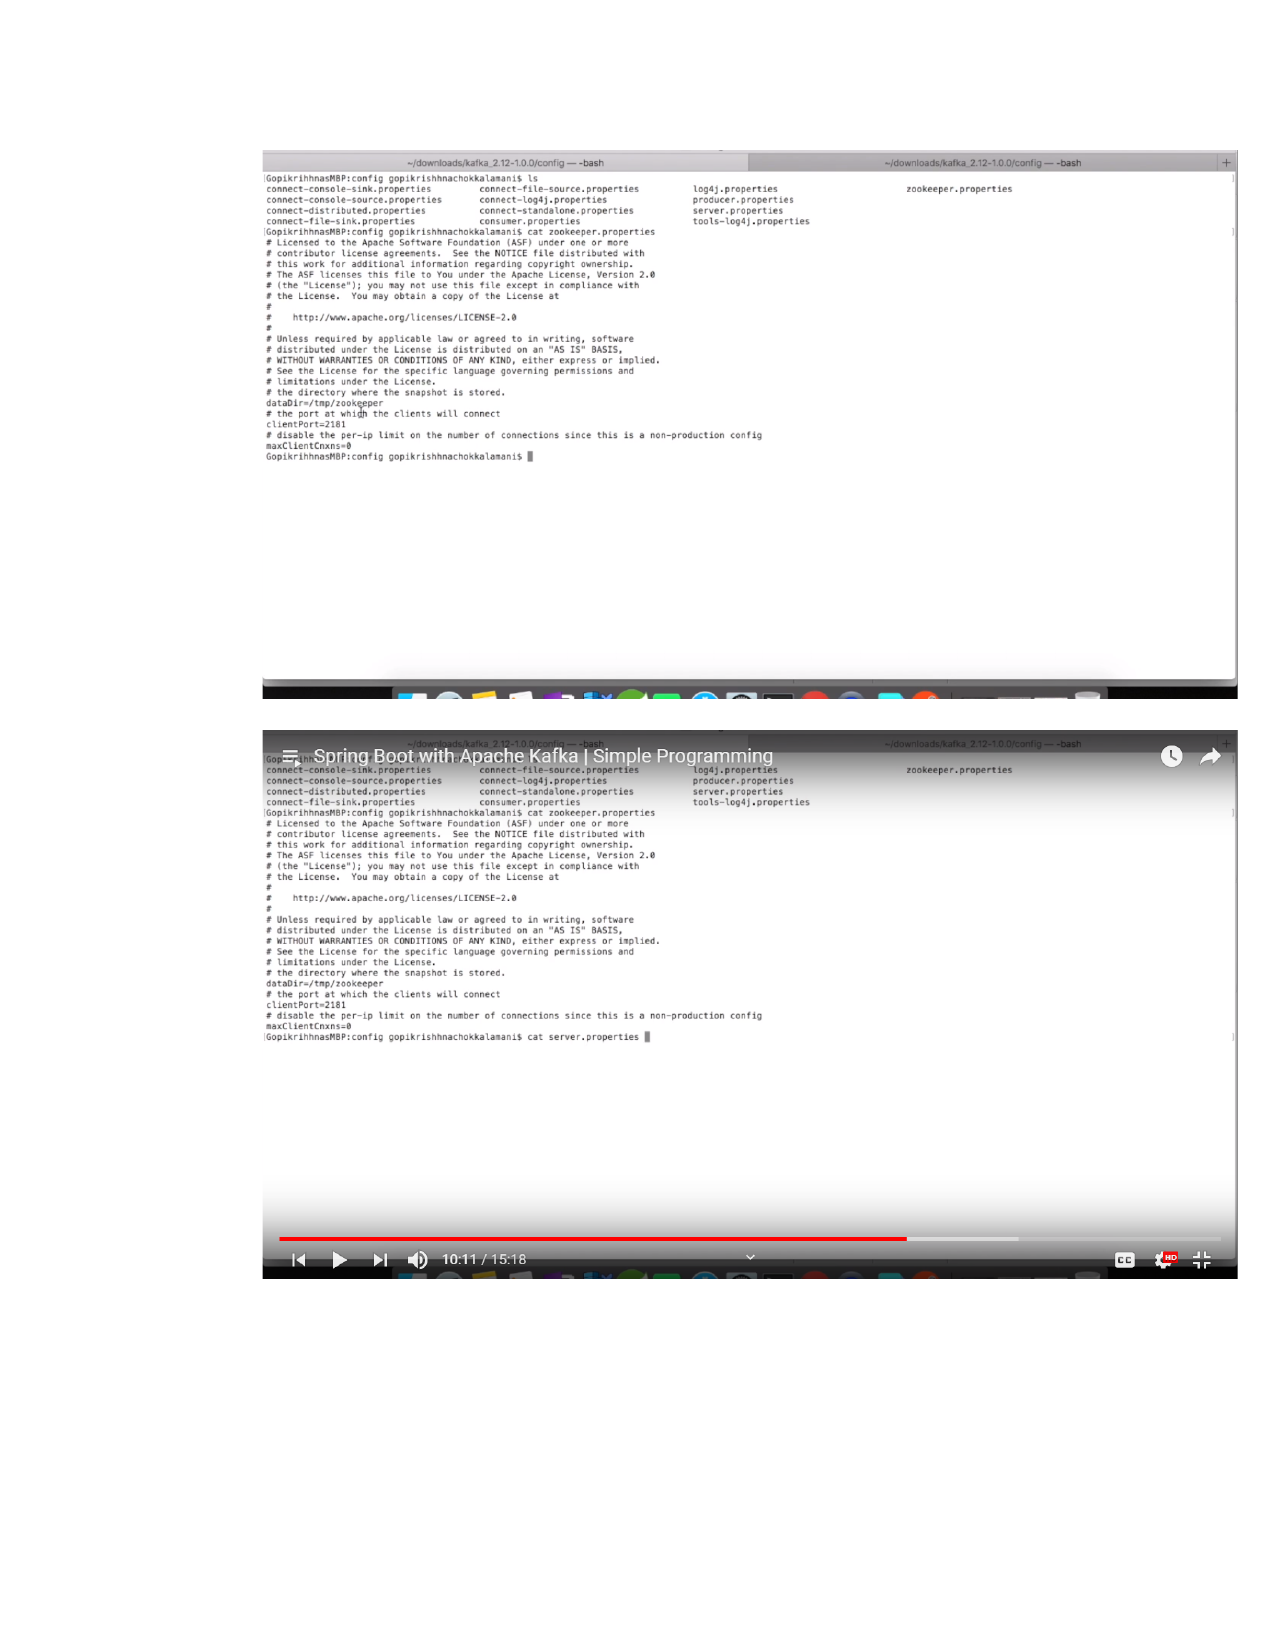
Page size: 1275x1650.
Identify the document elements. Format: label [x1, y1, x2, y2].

picture [262, 730, 1238, 1279]
picture [262, 150, 1238, 699]
